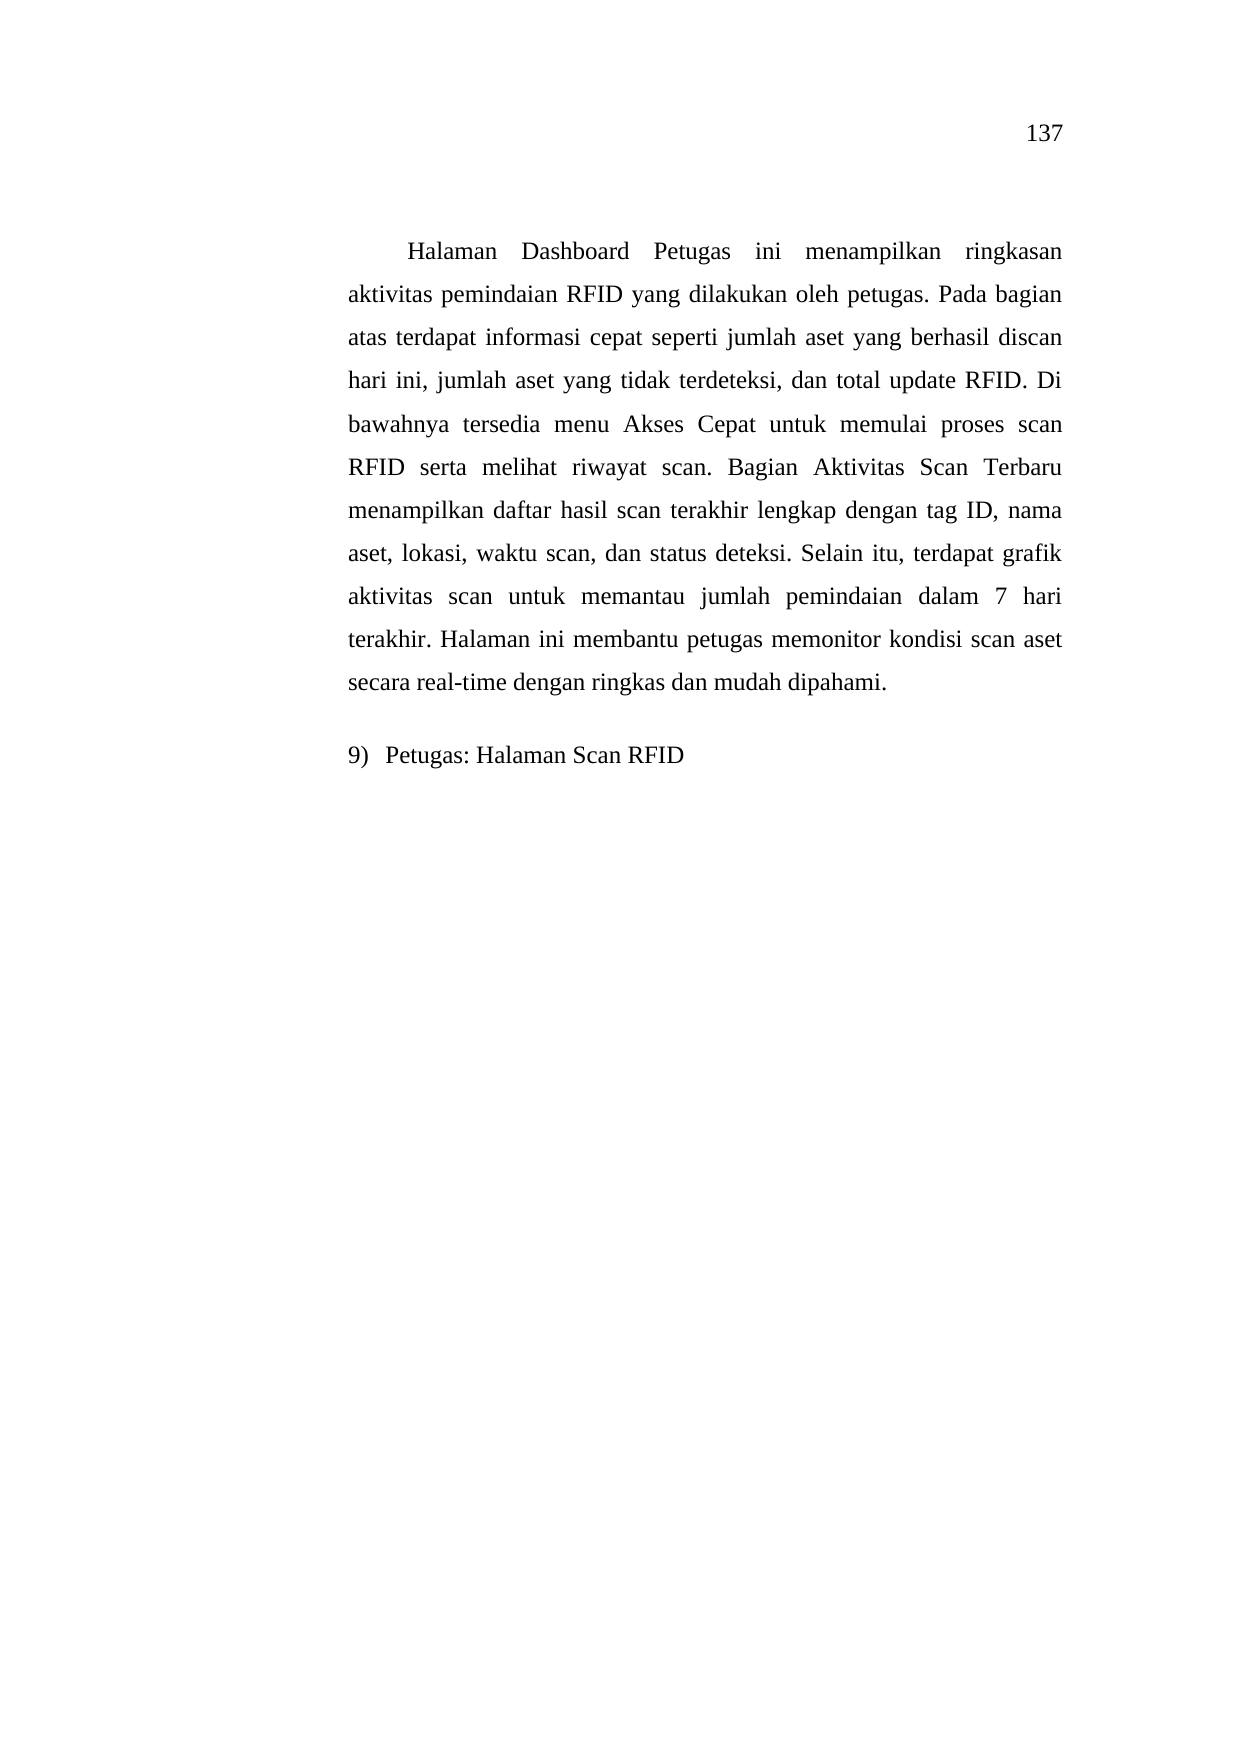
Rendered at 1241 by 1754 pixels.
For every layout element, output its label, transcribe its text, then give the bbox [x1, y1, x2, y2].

list Petugas: Halaman Scan RFID [348, 740, 1063, 768]
text Halaman Dashboard Petugas ini menampilkan ringkasan aktivitas pemindaian RFID yang dilakukan oleh petugas. Pada bagian atas terdapat informasi cepat seperti jumlah aset yang berhasil discan hari ini, jumlah aset yang tidak terdeteksi, dan total update RFID. Di bawahnya tersedia menu Akses Cepat untuk memulai proses scan RFID serta melihat riwayat scan. Bagian Aktivitas Scan Terbaru menampilkan daftar hasil scan terakhir lengkap dengan tag ID, nama aset, lokasi, waktu scan, dan status deteksi. Selain itu, terdapat grafik aktivitas scan untuk memantau jumlah pemindaian dalam 7 hari terakhir. Halaman ini membantu petugas memonitor kondisi scan aset secara real-time dengan ringkas dan mudah dipahami. [348, 236, 1063, 696]
